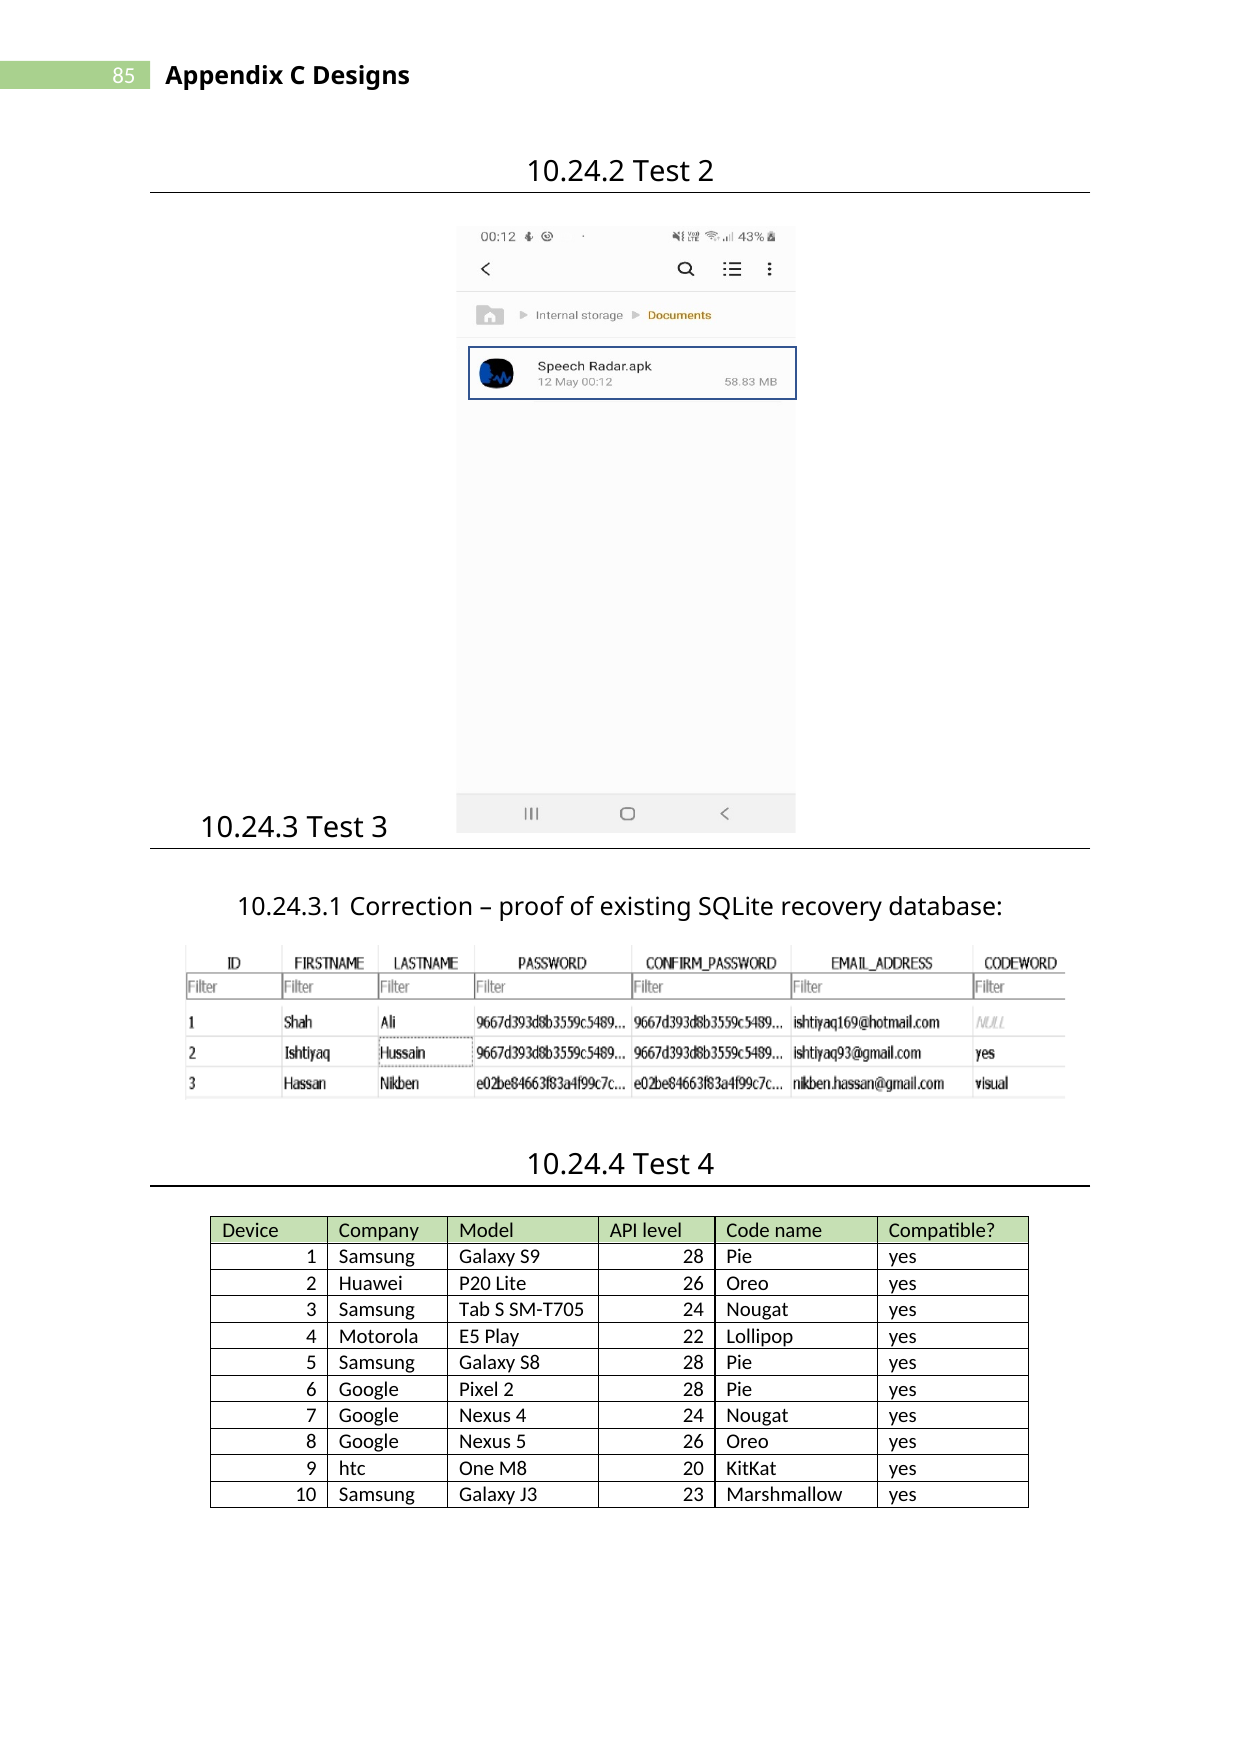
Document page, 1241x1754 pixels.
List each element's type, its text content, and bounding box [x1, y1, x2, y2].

table_cell yes [878, 1349, 1028, 1375]
table_cell 22 [599, 1323, 714, 1348]
table_cell 28 [599, 1244, 714, 1269]
table_cell Galaxy J3 [448, 1482, 598, 1507]
table_cell Samsung [328, 1349, 447, 1375]
table_cell yes [878, 1244, 1028, 1269]
table_cell yes [878, 1482, 1028, 1507]
table_header Company [328, 1217, 447, 1242]
table_cell yes [878, 1323, 1028, 1348]
table_cell Pixel 2 [448, 1376, 598, 1401]
table_cell Pie [716, 1244, 877, 1269]
table_cell Tab S SM-T705 [448, 1296, 598, 1322]
table_cell Pie [716, 1376, 877, 1401]
table_cell Google [328, 1429, 447, 1454]
table_cell Oreo [716, 1270, 877, 1295]
table_header Device [211, 1217, 327, 1242]
table_cell yes [878, 1429, 1028, 1454]
table_cell Marshmallow [716, 1482, 877, 1507]
table_header Code name [716, 1217, 877, 1242]
table_cell 8 [211, 1429, 327, 1454]
table_cell Samsung [328, 1482, 447, 1507]
subtitle Test 2 [150, 150, 1090, 192]
table_cell Galaxy S9 [448, 1244, 598, 1269]
table_cell Google [328, 1402, 447, 1428]
table_cell 23 [599, 1482, 714, 1507]
table_cell 26 [599, 1429, 714, 1454]
table_header API level [599, 1217, 714, 1242]
table_cell 9 [211, 1455, 327, 1481]
table_cell KitKat [716, 1455, 877, 1481]
picture [470, 348, 795, 398]
table_cell Nexus 4 [448, 1402, 598, 1428]
table_cell yes [878, 1402, 1028, 1428]
table_cell 7 [211, 1402, 327, 1428]
table_cell One M8 [448, 1455, 598, 1481]
table_cell Samsung [328, 1296, 447, 1322]
table_cell P20 Lite [448, 1270, 598, 1295]
table_cell Samsung [328, 1244, 447, 1269]
table_cell Nougat [716, 1402, 877, 1428]
table_cell Oreo [716, 1429, 877, 1454]
table_cell 20 [599, 1455, 714, 1481]
table_cell yes [878, 1376, 1028, 1401]
subtitle Test 3 [150, 806, 1090, 848]
picture [183, 945, 1016, 1102]
table_cell Nougat [716, 1296, 877, 1322]
table_cell Nexus 5 [448, 1429, 598, 1454]
table_cell 5 [211, 1349, 327, 1375]
table_header Compatible? [878, 1217, 1028, 1242]
table_cell 10 [211, 1482, 327, 1507]
table_cell 26 [599, 1270, 714, 1295]
table_cell 24 [599, 1402, 714, 1428]
table_cell yes [878, 1455, 1028, 1481]
table_cell yes [878, 1270, 1028, 1295]
table_cell Huawei [328, 1270, 447, 1295]
table_cell E5 Play [448, 1323, 598, 1348]
picture [455, 226, 796, 830]
table_cell 3 [211, 1296, 327, 1322]
table_cell 28 [599, 1349, 714, 1375]
table_cell Motorola [328, 1323, 447, 1348]
table_cell htc [328, 1455, 447, 1481]
table_cell 24 [599, 1296, 714, 1322]
table_cell Pie [716, 1349, 877, 1375]
table_cell Lollipop [716, 1323, 877, 1348]
table_cell yes [878, 1296, 1028, 1322]
table_cell 2 [211, 1270, 327, 1295]
table_cell 4 [211, 1323, 327, 1348]
table_cell 6 [211, 1376, 327, 1401]
table_header Model [448, 1217, 598, 1242]
subtitle Correction – proof of existing SQLite recovery database: [150, 888, 1090, 922]
table_cell Galaxy S8 [448, 1349, 598, 1375]
table_cell 28 [599, 1376, 714, 1401]
table_cell Google [328, 1376, 447, 1401]
table_cell 1 [211, 1244, 327, 1269]
